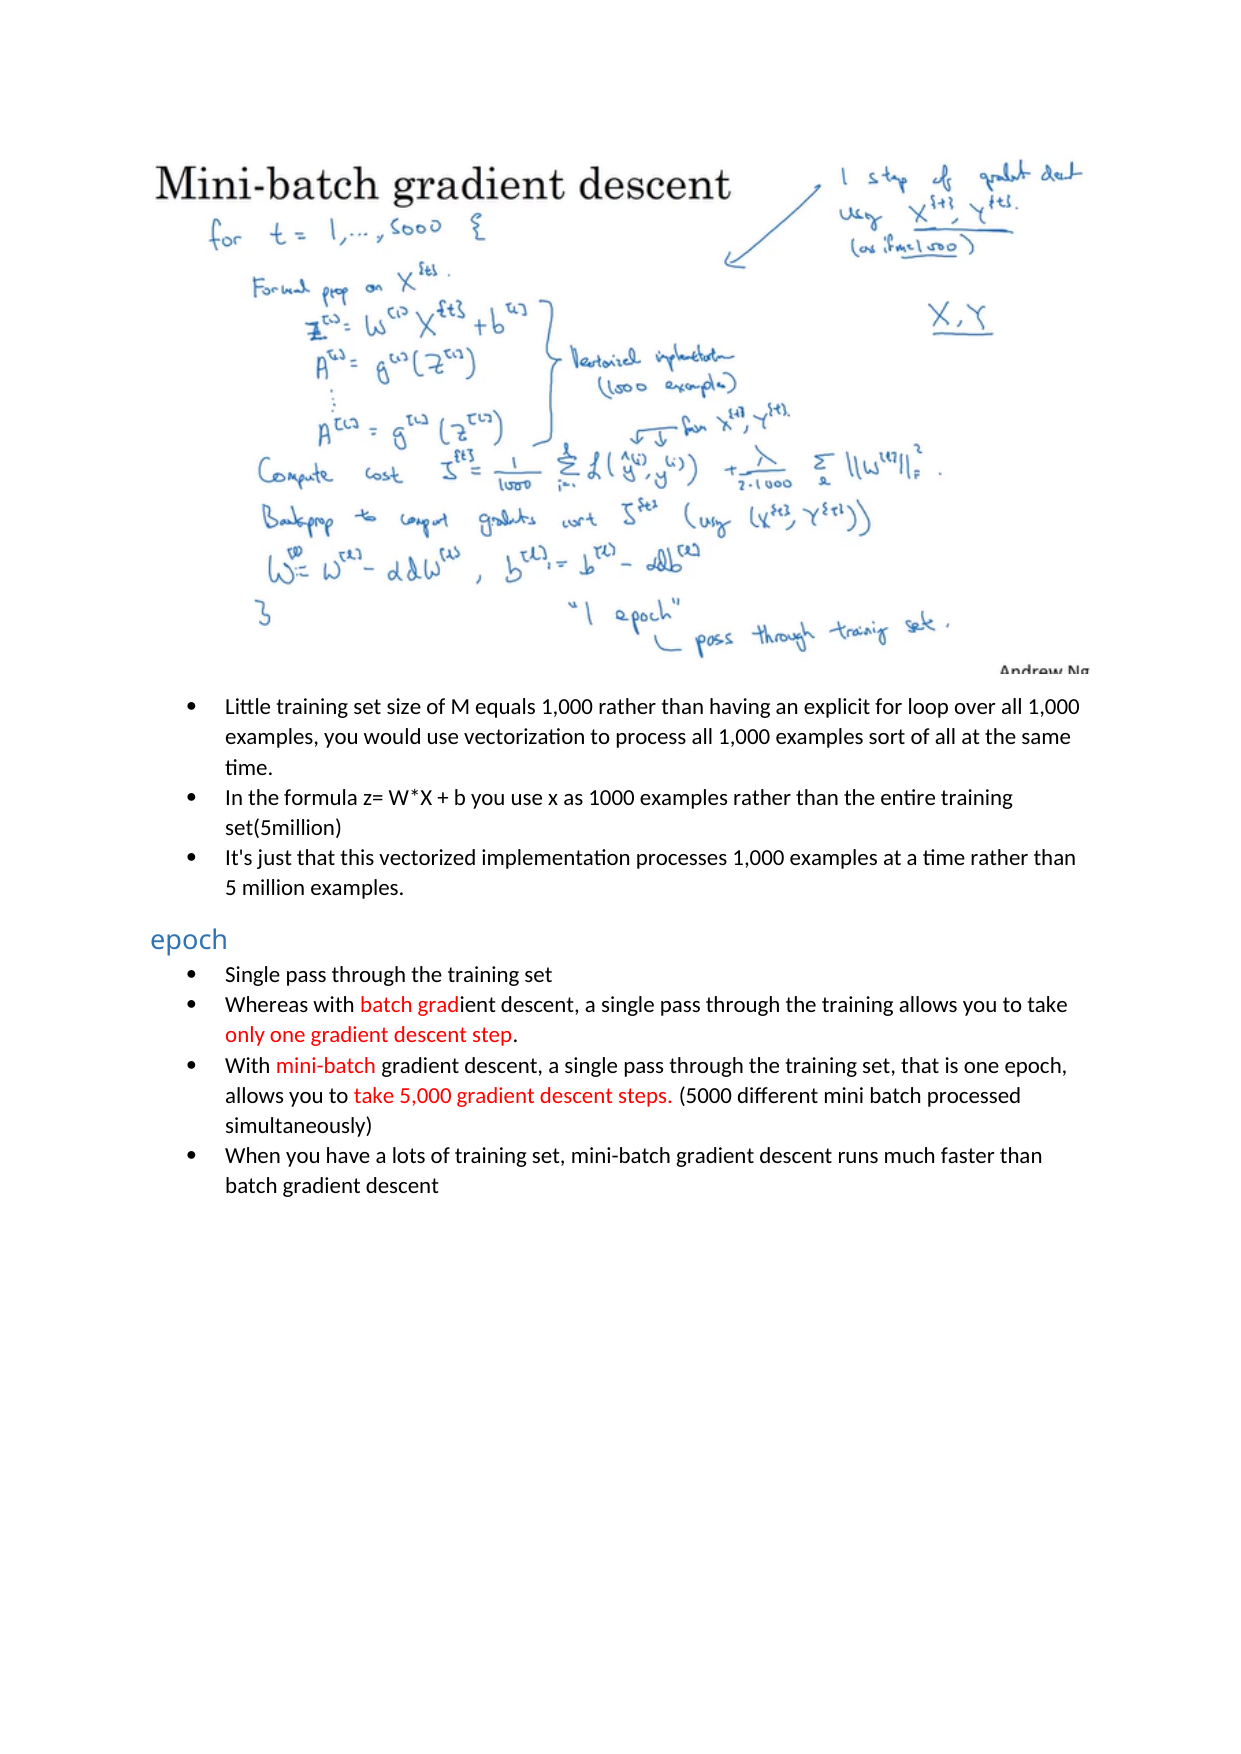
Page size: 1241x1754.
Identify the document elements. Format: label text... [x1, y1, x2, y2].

subtitle epoch [150, 920, 1090, 957]
list In the formula z= W*X + b you use x as 1000 examples rather than the entire training set(5million) [187, 783, 1090, 841]
list It's just that this vectorized implementation processes 1,000 examples at a time rather than 5 million examples. [187, 843, 1090, 902]
picture [150, 150, 1091, 674]
list With mini-batch gradient descent, a single pass through the training set, that is one epoch, allows you to take 5,000 gradient descent steps. (5000 different mini batch processed simultaneously) [187, 1051, 1090, 1139]
list When you have a lots of training set, mini-batch gradient descent runs much faster than batch gradient descent [187, 1141, 1090, 1200]
list Whereas with batch gradient descent, a single pass through the training allows you to take only one gradient descent step. [187, 990, 1090, 1049]
list Single pass through the training set [187, 960, 1090, 988]
list Little training set size of M equals 1,000 rather than having an explicit for loop over all 1,000 examples, you would use vectorization to process all 1,000 examples sort of all at the same time. [187, 692, 1090, 781]
